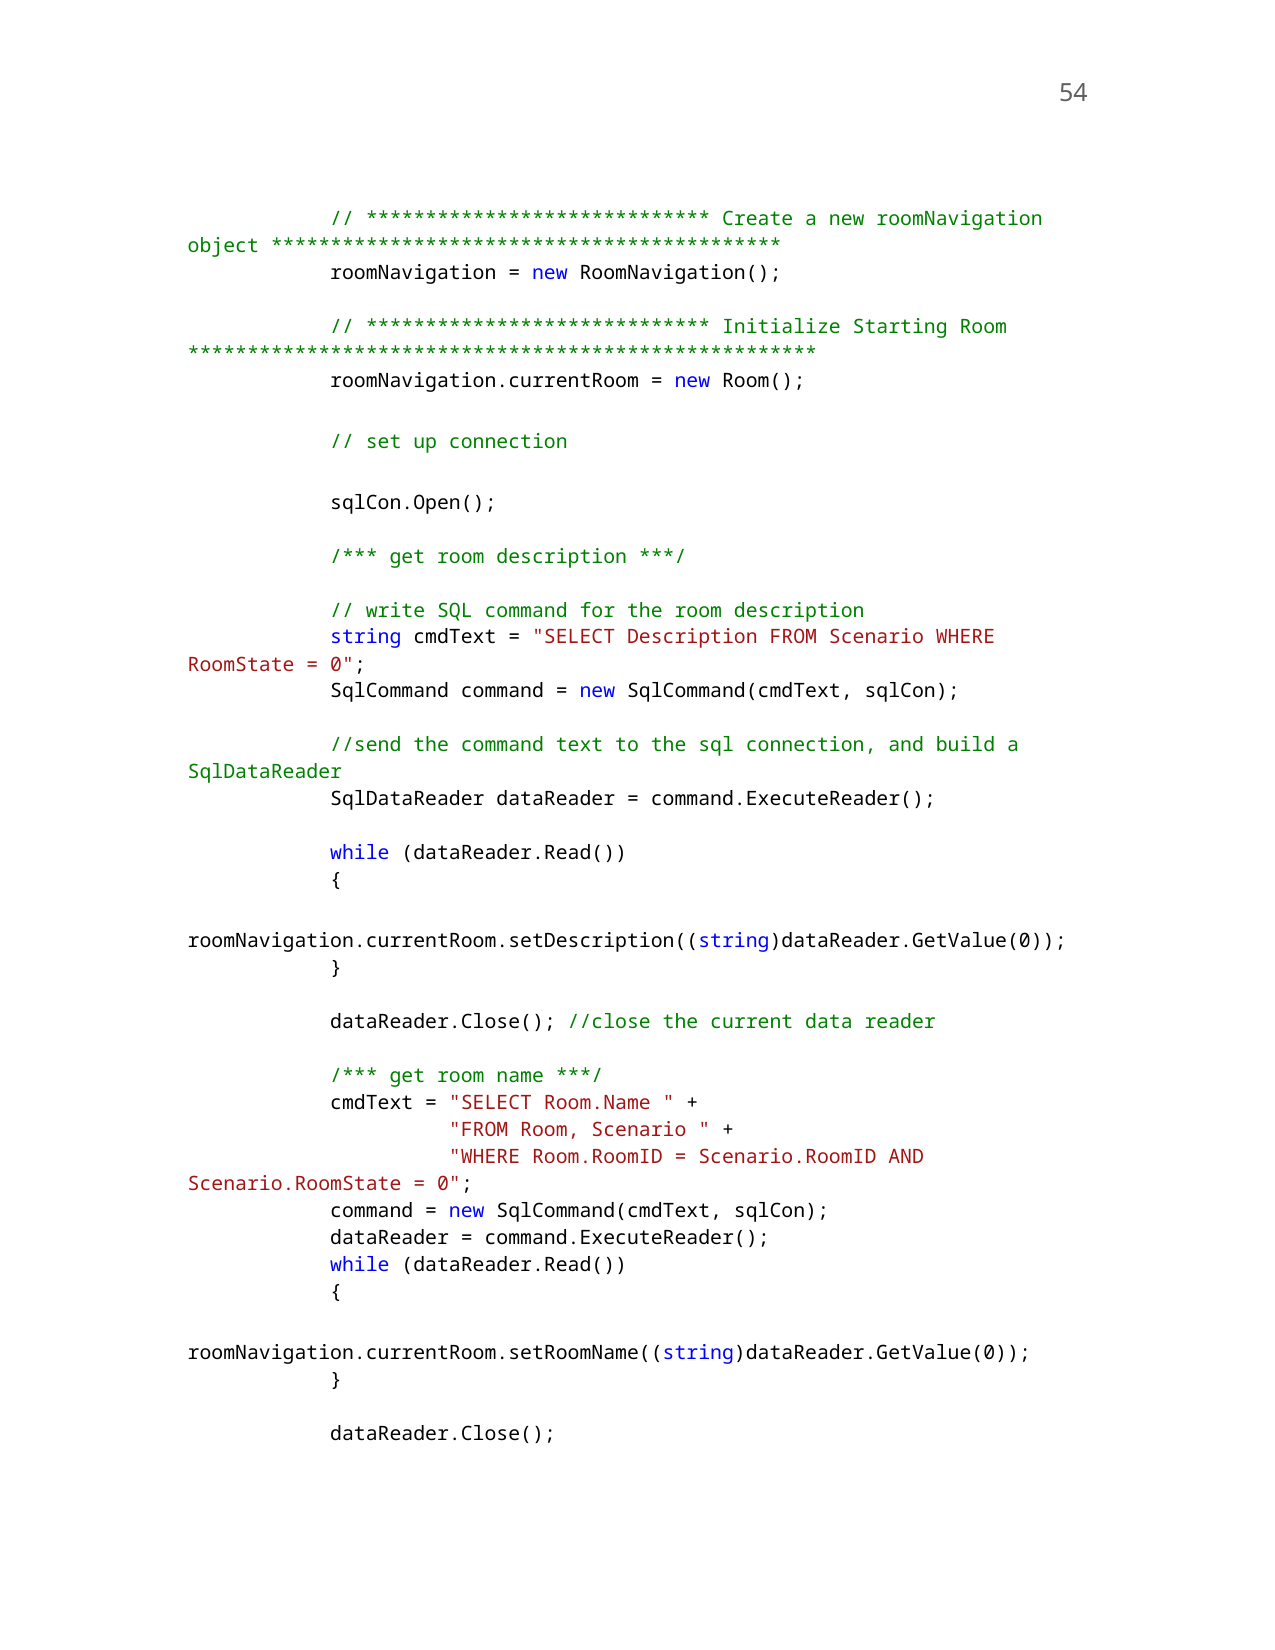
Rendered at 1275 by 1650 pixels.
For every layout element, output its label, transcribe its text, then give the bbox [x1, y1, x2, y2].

text // write SQL command for the room description [187, 596, 1087, 623]
text //send the command text to the sql connection, and build a SqlDataReader [187, 731, 1087, 785]
text dataReader.Close(); [187, 1419, 1087, 1446]
text { [187, 866, 1087, 893]
text "FROM Room, Scenario " + [187, 1116, 1087, 1142]
text dataReader = command.ExecuteReader(); [187, 1223, 1087, 1250]
text roomNavigation = new RoomNavigation(); [187, 258, 1087, 285]
text // set up connection [187, 427, 1087, 454]
text roomNavigation.currentRoom = new Room(); [187, 366, 1087, 393]
text // ***************************** Initialize Starting Room ***************************************************** [187, 312, 1087, 366]
text /*** get room name ***/ [187, 1062, 1087, 1088]
text { [187, 1277, 1087, 1304]
text roomNavigation.currentRoom.setRoomName((string)dataReader.GetValue(0)); [187, 1304, 1087, 1365]
text sqlCon.Open(); [187, 488, 1087, 515]
text dataReader.Close(); //close the current data reader [187, 1008, 1087, 1034]
text while (dataReader.Read()) [187, 1250, 1087, 1277]
text while (dataReader.Read()) [187, 839, 1087, 866]
text /*** get room description ***/ [187, 542, 1087, 569]
text "WHERE Room.RoomID = Scenario.RoomID AND Scenario.RoomState = 0"; [187, 1142, 1087, 1196]
text cmdText = "SELECT Room.Name " + [187, 1088, 1087, 1116]
text roomNavigation.currentRoom.setDescription((string)dataReader.GetValue(0)); [187, 893, 1087, 954]
text SqlCommand command = new SqlCommand(cmdText, sqlCon); [187, 677, 1087, 704]
text SqlDataReader dataReader = command.ExecuteReader(); [187, 785, 1087, 812]
text } [187, 1365, 1087, 1392]
text } [187, 954, 1087, 981]
text // ***************************** Create a new roomNavigation object ******************************************* [187, 204, 1087, 258]
text string cmdText = "SELECT Description FROM Scenario WHERE RoomState = 0"; [187, 623, 1087, 677]
text command = new SqlCommand(cmdText, sqlCon); [187, 1196, 1087, 1223]
